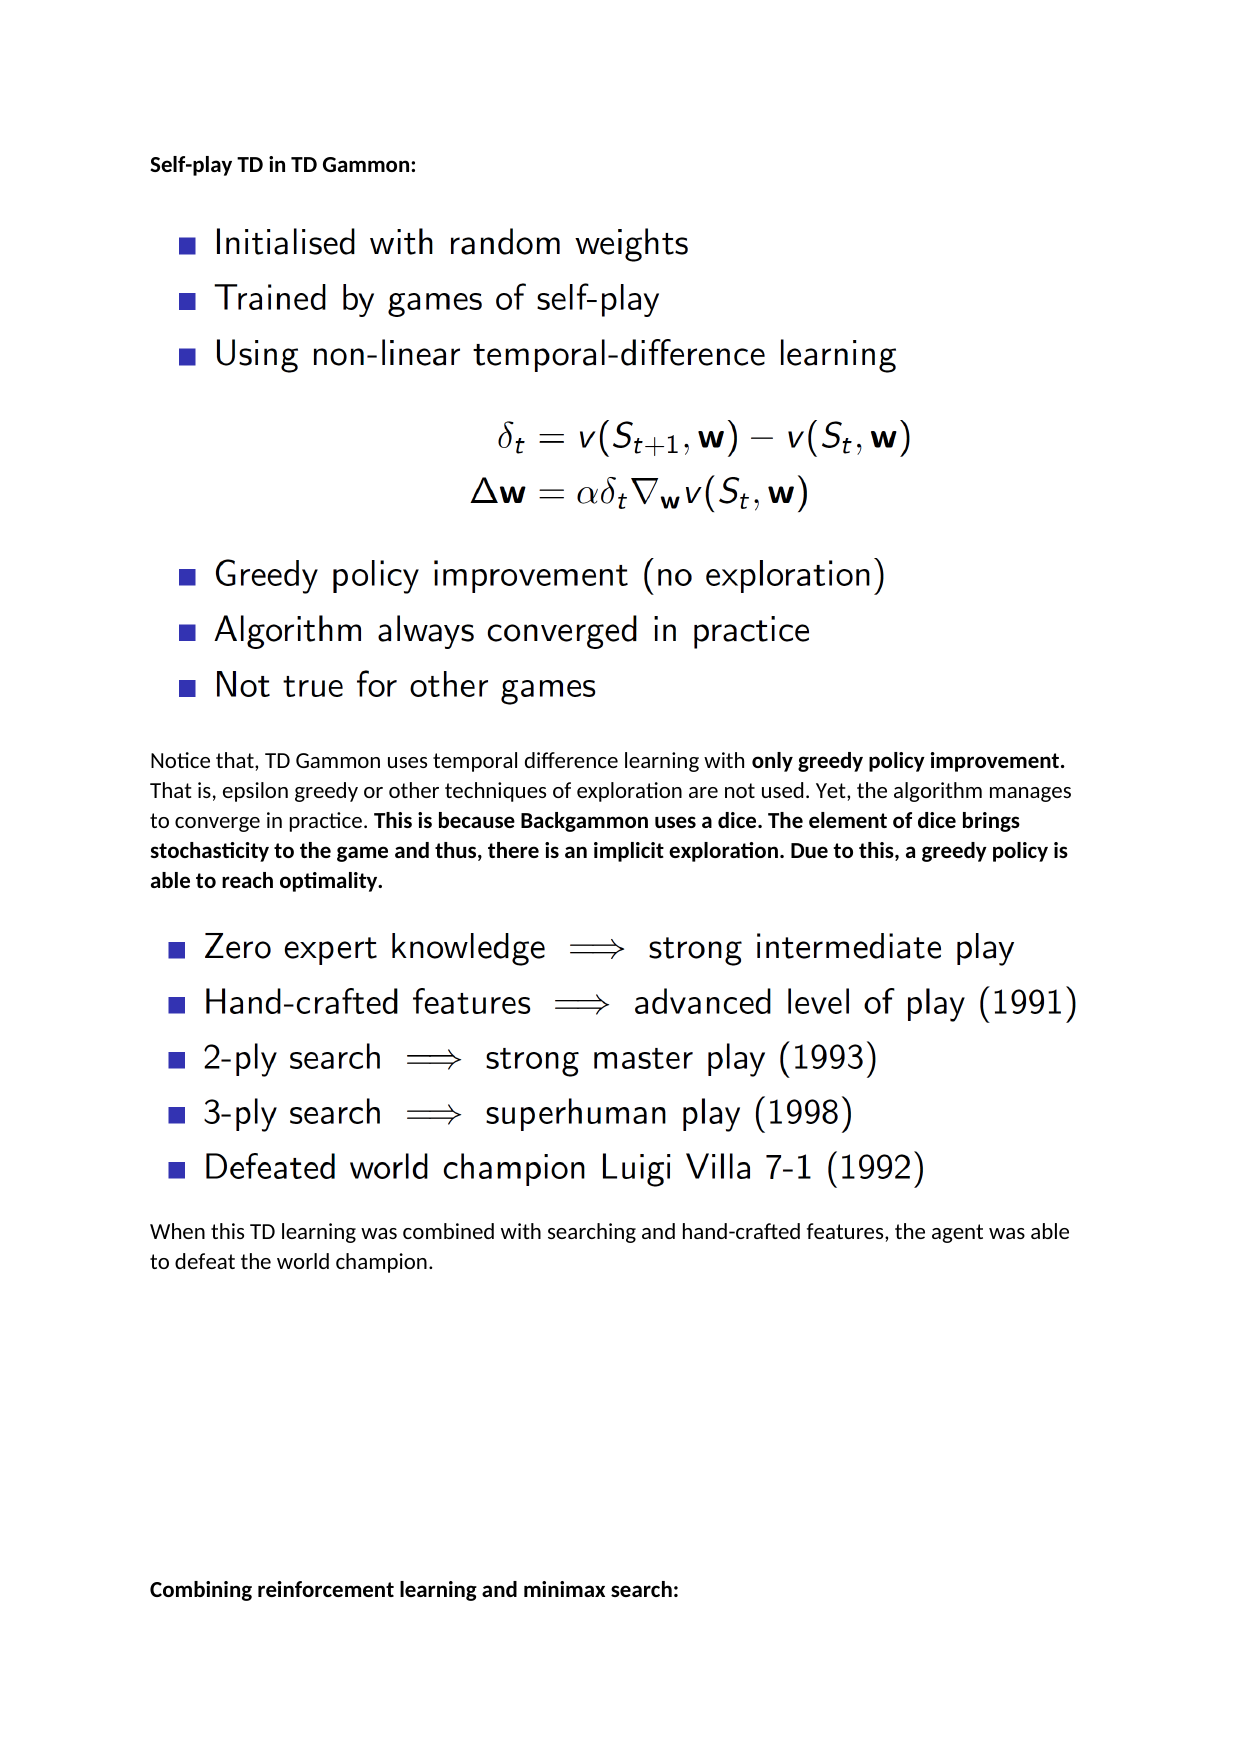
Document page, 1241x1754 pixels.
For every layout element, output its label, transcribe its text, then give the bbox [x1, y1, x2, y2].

picture [150, 913, 1091, 1199]
text Self-play TD in TD Gammon: [150, 150, 1090, 178]
text Notice that, TD Gammon uses temporal difference learning with only greedy policy improvement. That is, epsilon greedy or other techniques of exploration are not used. Yet, the algorithm manages to converge in practice. This is because Backgammon uses a dice. The element of dice brings stochasticity to the game and thus, there is an implicit exploration. Due to this, a greedy policy is able to reach optimality. [150, 746, 1090, 895]
text Combining reinforcement learning and minimax search: [150, 1575, 1090, 1603]
picture [150, 196, 947, 727]
text When this TD learning was combined with searching and hand-crafted features, the agent was able to defeat the world champion. [150, 1217, 1090, 1275]
